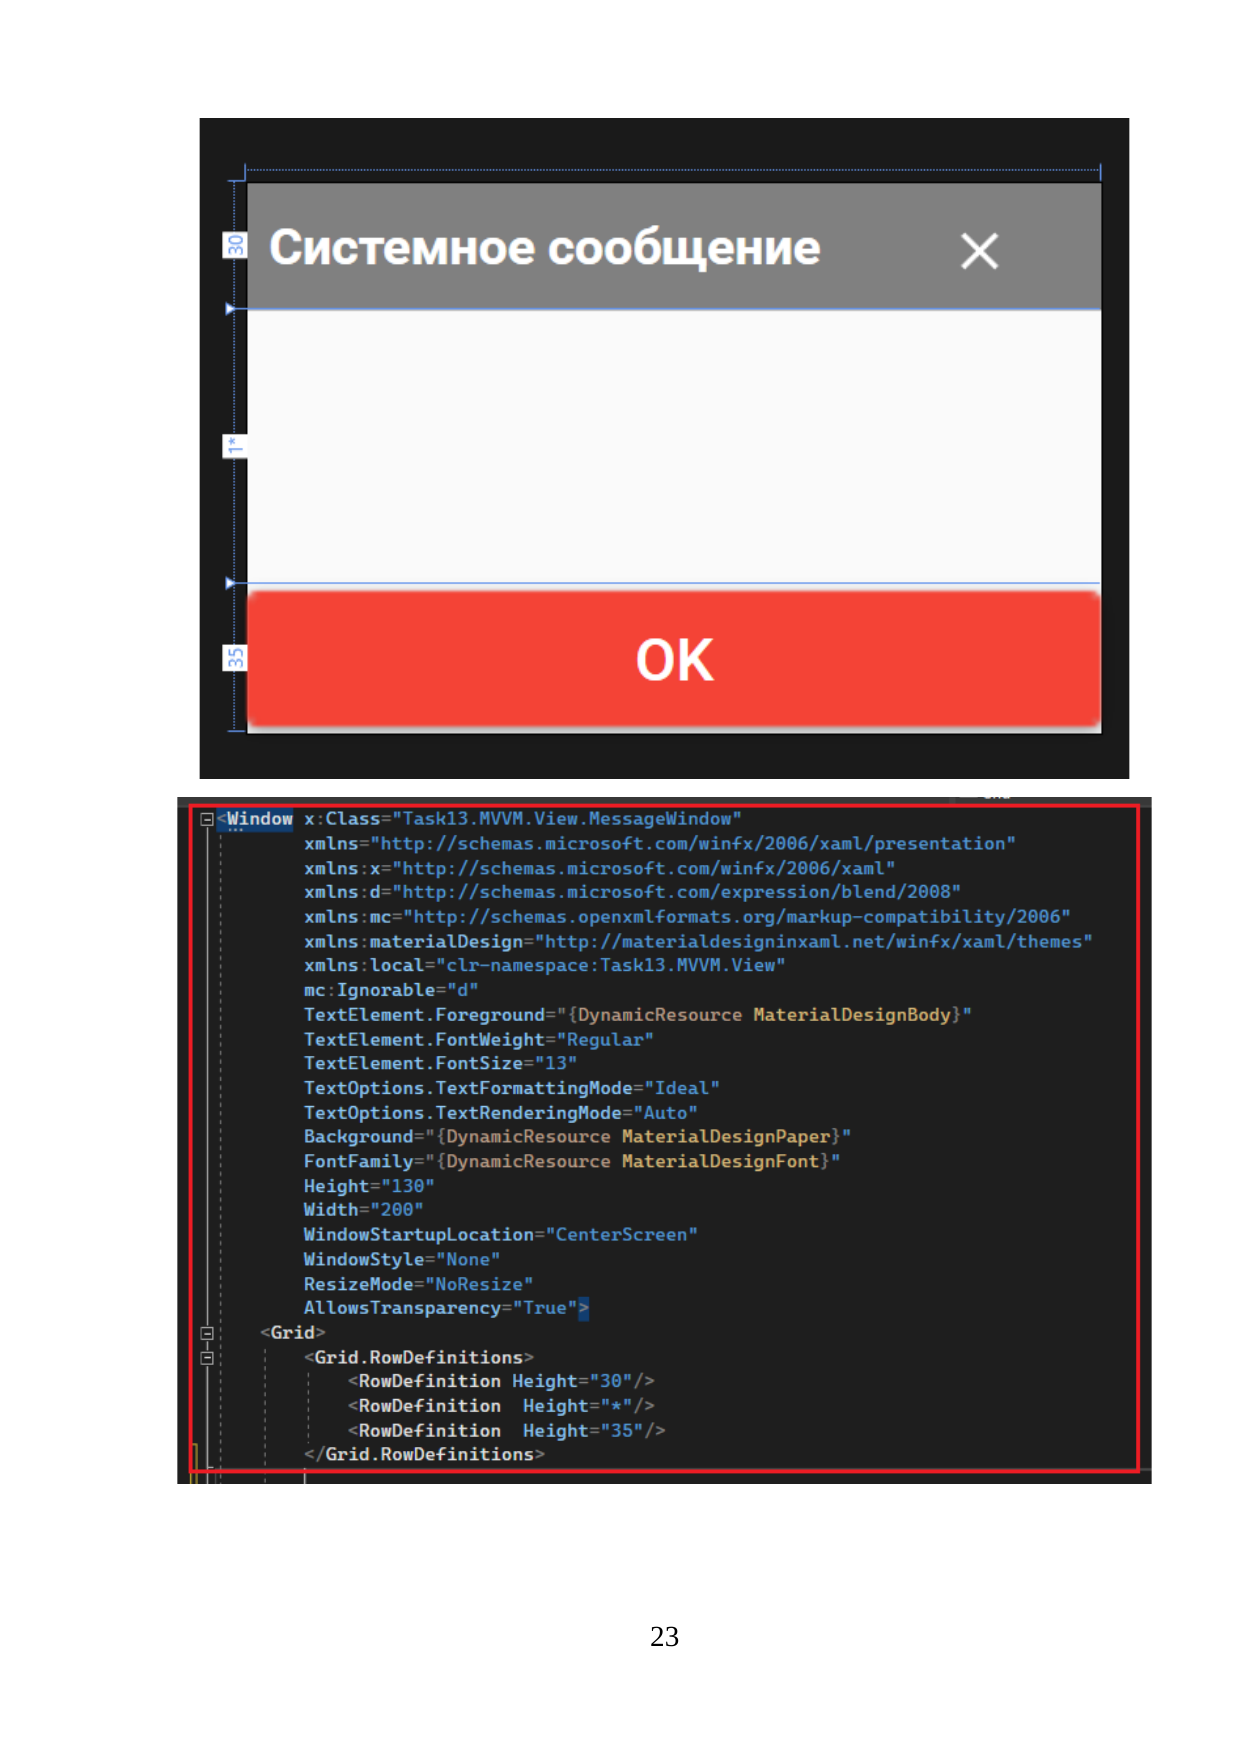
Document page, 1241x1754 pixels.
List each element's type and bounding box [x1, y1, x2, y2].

picture [177, 797, 1152, 1484]
picture [199, 118, 1130, 779]
